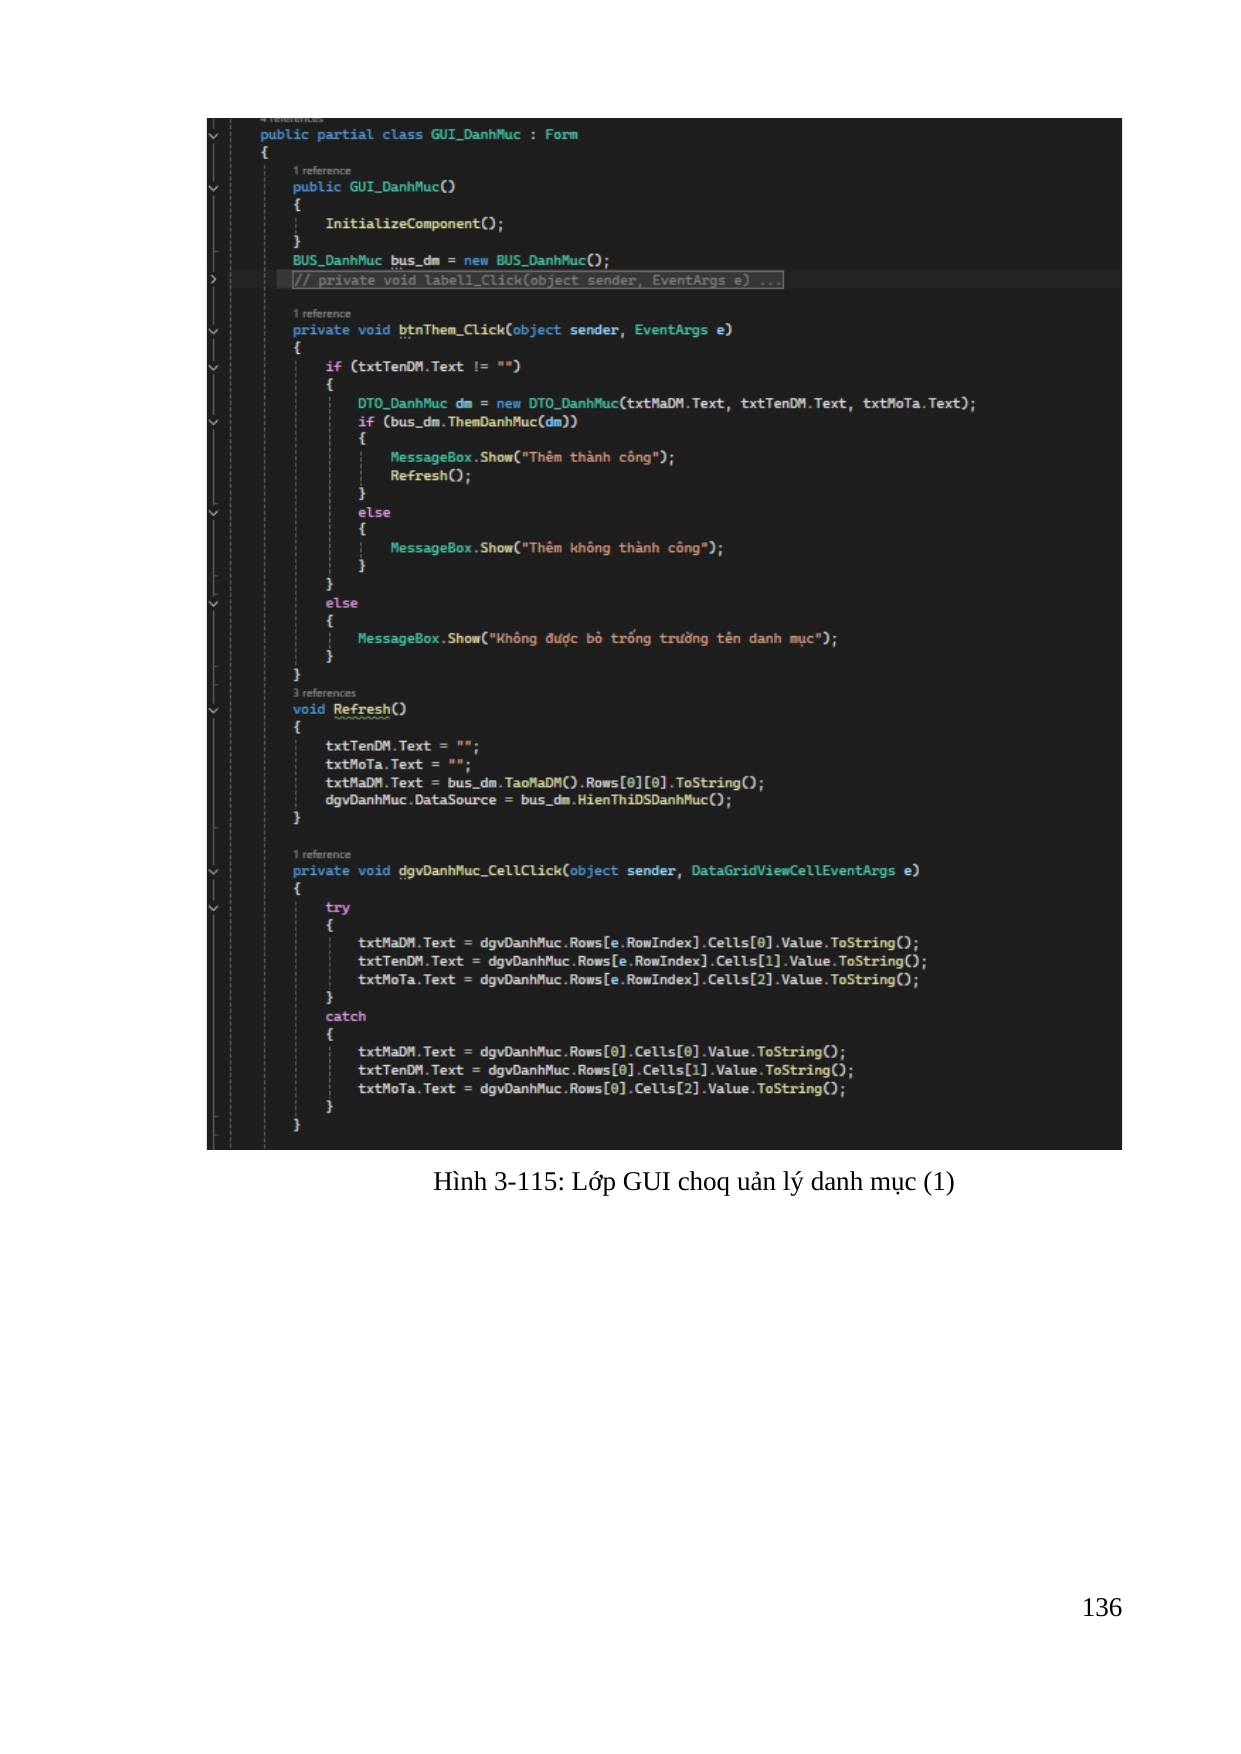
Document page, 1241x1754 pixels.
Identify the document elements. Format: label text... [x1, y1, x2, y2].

text Hình 3-90: Lớp GUI choq uản lý danh mục (1) [207, 1165, 1122, 1196]
picture [206, 118, 1123, 1150]
